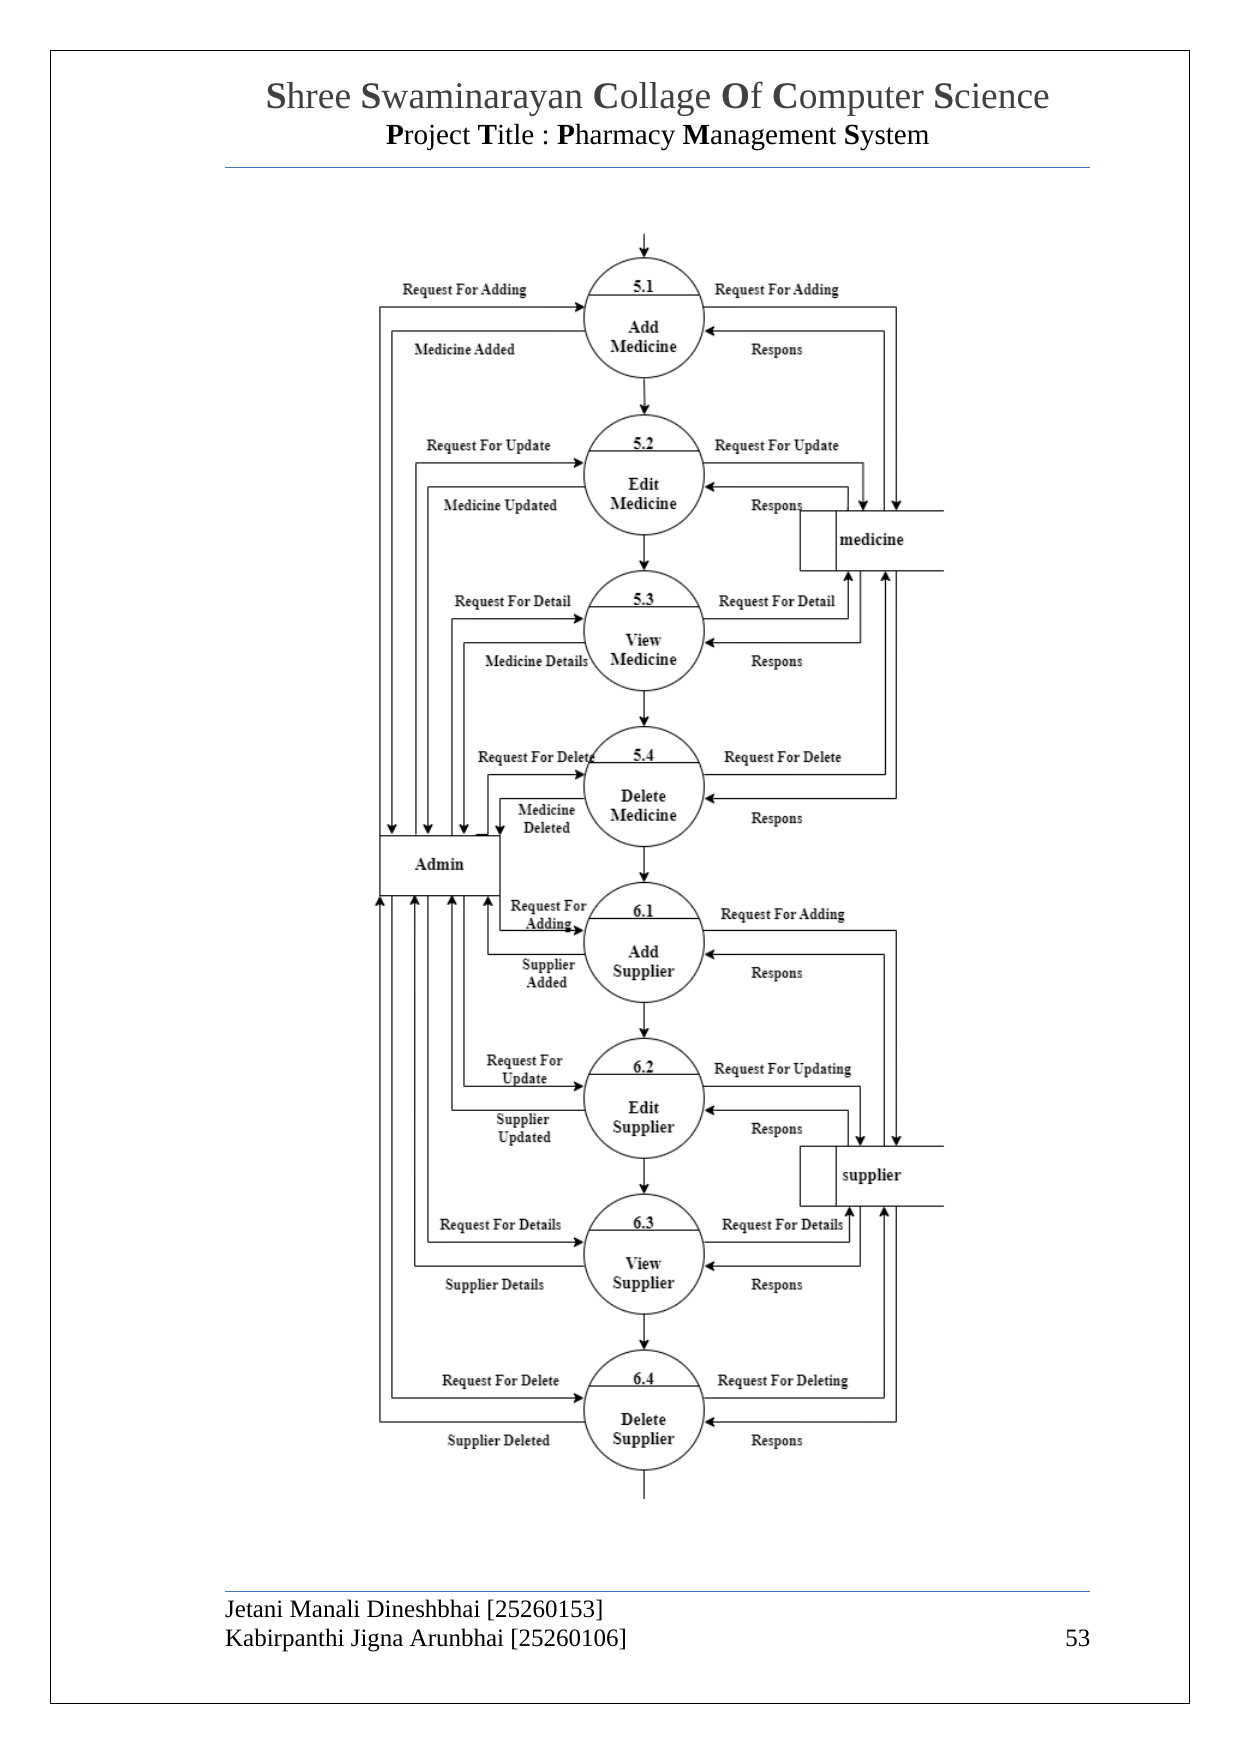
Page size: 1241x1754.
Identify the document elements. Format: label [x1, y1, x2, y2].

picture [371, 225, 945, 1499]
